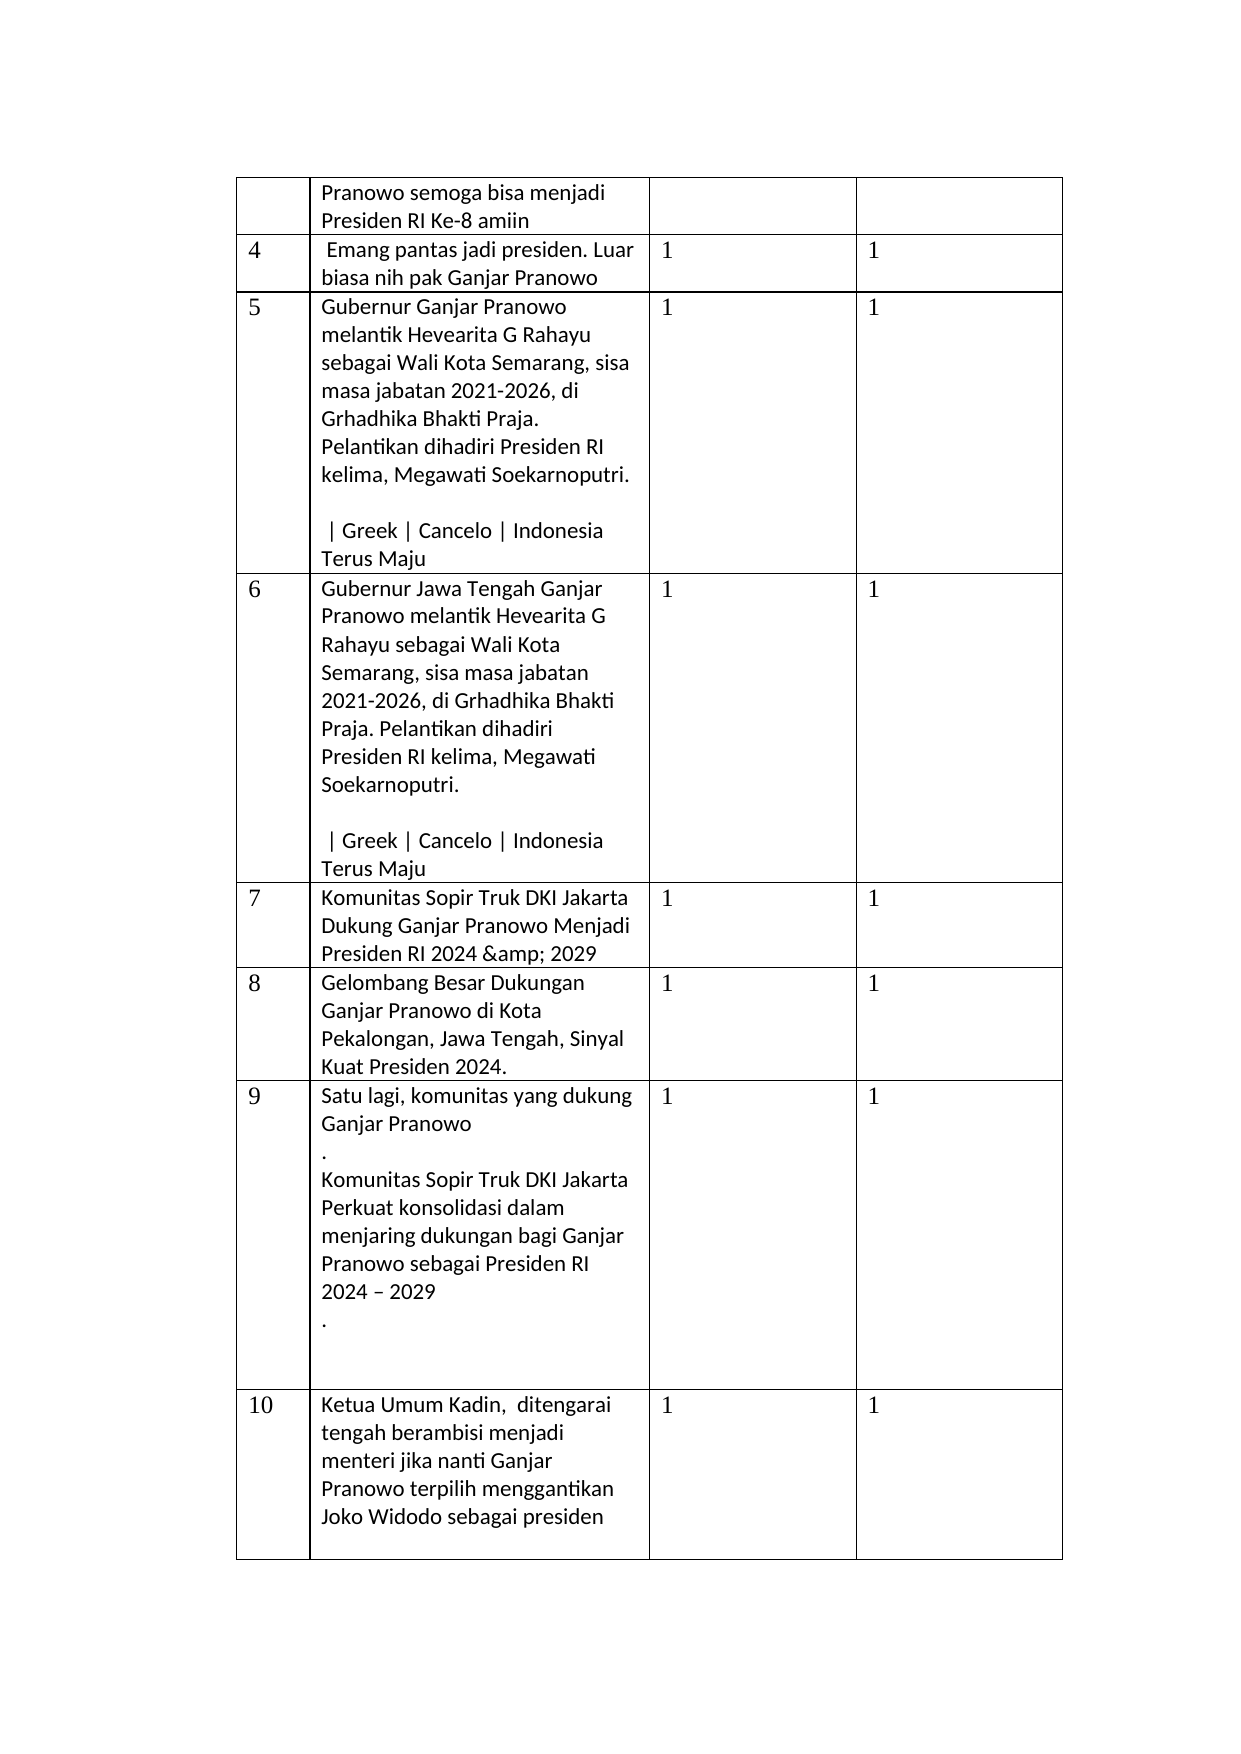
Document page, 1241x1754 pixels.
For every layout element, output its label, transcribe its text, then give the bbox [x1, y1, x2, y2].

table_cell 8 [237, 968, 309, 1080]
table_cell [311, 1390, 649, 1558]
table_cell 1 [857, 1390, 1062, 1558]
table_cell 1 [857, 1081, 1062, 1389]
table_cell Gelombang Besar Dukungan Ganjar Pranowo di Kota Pekalongan, Jawa Tengah, Sinyal Kuat Presiden 2024. [311, 968, 649, 1080]
table_cell 1 [857, 883, 1062, 967]
table_cell 1 [857, 235, 1062, 291]
table_cell Gubernur Ganjar Pranowo melantik Hevearita G Rahayu sebagai Wali Kota Semarang, sisa masa jabatan 2021-2026, di Grhadhika Bhakti Praja. Pelantikan dihadiri Presiden RI kelima, Megawati Soekarnoputri. | Greek | Cancelo | Indonesia Terus Maju [311, 293, 649, 573]
table_cell 1 [650, 1081, 856, 1389]
table_cell 1 [857, 574, 1062, 882]
table_cell 5 [237, 293, 309, 573]
table_cell Gubernur Jawa Tengah Ganjar Pranowo melantik Hevearita G Rahayu sebagai Wali Kota Semarang, sisa masa jabatan 2021-2026, di Grhadhika Bhakti Praja. Pelantikan dihadiri Presiden RI kelima, Megawati Soekarnoputri. | Greek | Cancelo | Indonesia Terus Maju [311, 574, 649, 882]
table_cell 1 [650, 968, 856, 1080]
table_cell 6 [237, 574, 309, 882]
table_cell 4 [237, 235, 309, 291]
table_cell 7 [237, 883, 309, 967]
table_cell Satu lagi, komunitas yang dukung Ganjar Pranowo . Komunitas Sopir Truk DKI Jakarta Perkuat konsolidasi dalam menjaring dukungan bagi Ganjar Pranowo sebagai Presiden RI 2024 – 2029 . [311, 1081, 649, 1389]
table_cell 1 [650, 1390, 856, 1558]
table_cell 1 [650, 235, 856, 291]
table_cell 10 [237, 1390, 309, 1558]
table_cell 1 [650, 178, 856, 234]
table_cell 3 [237, 178, 309, 234]
table_cell 1 [857, 178, 1062, 234]
table_cell Emang pantas jadi presiden. Luar biasa nih pak Ganjar Pranowo [311, 235, 649, 291]
table_cell 9 [237, 1081, 309, 1389]
table_cell 1 [857, 968, 1062, 1080]
table_cell 1 [650, 883, 856, 967]
table_cell 1 [650, 293, 856, 573]
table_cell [311, 178, 649, 234]
table_cell 1 [650, 574, 856, 882]
table_cell Komunitas Sopir Truk DKI Jakarta Dukung Ganjar Pranowo Menjadi Presiden RI 2024 &amp; 2029 [311, 883, 649, 967]
table_cell 1 [857, 293, 1062, 573]
